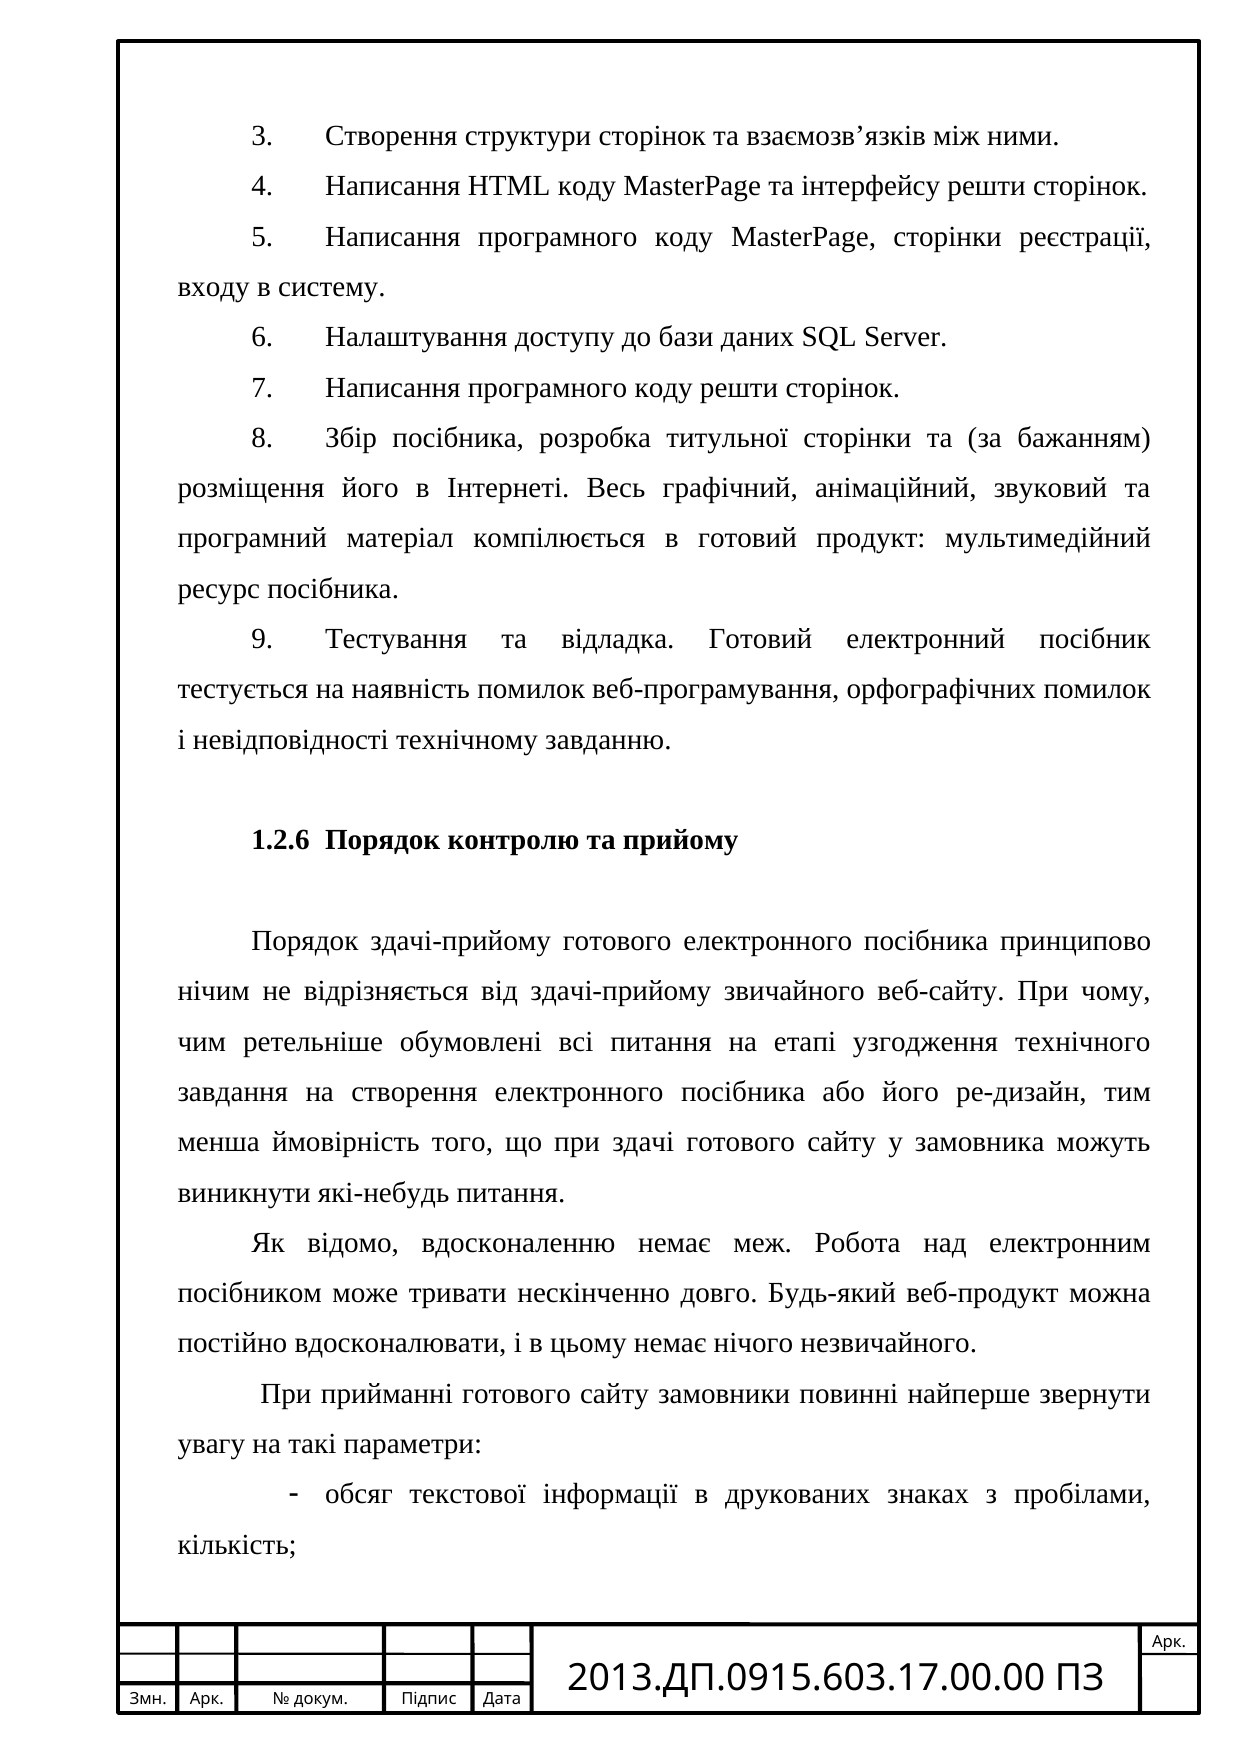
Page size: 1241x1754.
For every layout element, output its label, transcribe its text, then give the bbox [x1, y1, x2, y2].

list Порядок контролю та прийому [177, 822, 1152, 856]
list Збір посібника, розробка титульної сторінки та (за бажанням) розміщення його в Інтернеті. Весь графічний, анімаційний, звуковий та програмний матеріал компілюється в готовий продукт: мультимедійний ресурс посібника. [177, 420, 1152, 604]
list Написання програмного коду MasterPage, сторінки реєстрації, входу в систему. [177, 219, 1152, 303]
list Написання HTML коду MasterPage та інтерфейсу решти сторінок. [177, 168, 1152, 202]
list Створення структури сторінок та взаємозв’язків між ними. [177, 118, 1152, 152]
list Тестування та відладка. Готовий електронний посібник тестується на наявність помилок веб-програмування, орфографічних помилок і невідповідності технічному завданню. [177, 621, 1152, 755]
text Порядок здачі-прийому готового електронного посібника принципово нічим не відрізняється від здачі-прийому звичайного веб-сайту. При чому, чим ретельніше обумовлені всі питання на етапі узгодження технічного завдання на створення електронного посібника або його ре-дизайн, тим менша ймовірність того, що при здачі готового сайту у замовника можуть виникнути які-небудь питання. [177, 923, 1152, 1208]
list обсяг текстової інформації в друкованих знаках з пробілами, кількість; [177, 1477, 1152, 1561]
list Написання програмного коду решти сторінок. [177, 370, 1152, 403]
text При прийманні готового сайту замовники повинні найперше звернути увагу на такі параметри: [177, 1376, 1152, 1460]
text Як відомо, вдосконаленню немає меж. Робота над електронним посібником може тривати нескінченно довго. Будь-який веб-продукт можна постійно вдосконалювати, і в цьому немає нічого незвичайного. [177, 1225, 1152, 1359]
list Налаштування доступу до бази даних SQL Server. [177, 319, 1152, 353]
